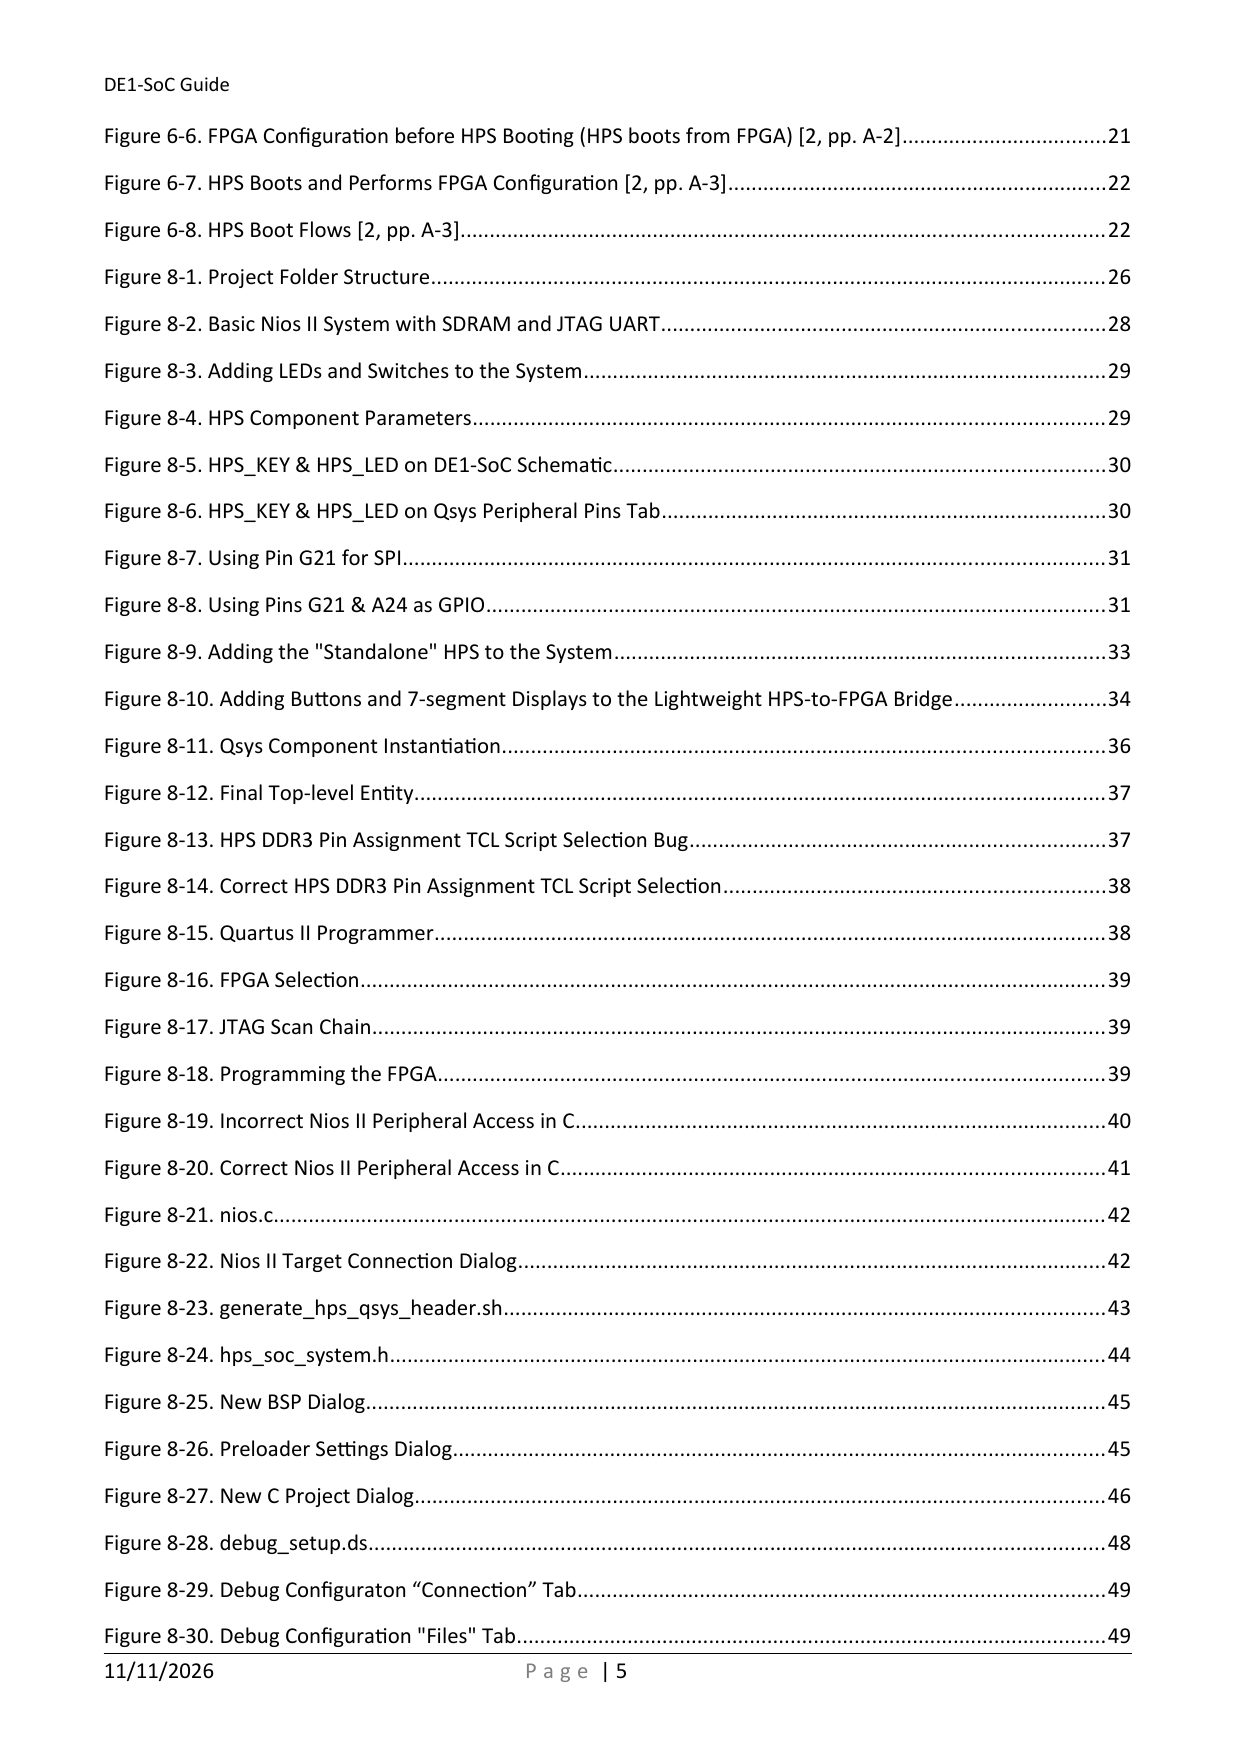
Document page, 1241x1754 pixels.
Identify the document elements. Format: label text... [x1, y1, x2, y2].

text Figure 6-8. HPS Boot Flows [2, pp. A-3] 22 [103, 215, 1132, 243]
text Figure 8-3. Adding LEDs and Switches to the System 29 [103, 356, 1132, 384]
text Figure 8-25. New BSP Dialog 45 [103, 1387, 1132, 1415]
text Figure 8-11. Qsys Component Instantiation 36 [103, 731, 1132, 759]
text Figure 8-24. hps_soc_system.h 44 [103, 1340, 1132, 1368]
text Figure 8-12. Final Top-level Entity 37 [103, 778, 1132, 806]
text Figure 8-17. JTAG Scan Chain 39 [103, 1012, 1132, 1040]
text Figure 8-28. debug_setup.ds 48 [103, 1528, 1132, 1556]
text Figure 8-4. HPS Component Parameters 29 [103, 403, 1132, 431]
text Figure 8-16. FPGA Selection 39 [103, 965, 1132, 993]
text Figure 8-14. Correct HPS DDR3 Pin Assignment TCL Script Selection 38 [103, 872, 1132, 900]
text Figure 8-9. Adding the "Standalone" HPS to the System 33 [103, 637, 1132, 665]
text Figure 8-23. generate_hps_qsys_header.sh 43 [103, 1293, 1132, 1322]
text Figure 8-18. Programming the FPGA 39 [103, 1059, 1132, 1087]
text Figure 8-13. HPS DDR3 Pin Assignment TCL Script Selection Bug 37 [103, 825, 1132, 853]
text Figure 8-20. Correct Nios II Peripheral Access in C 41 [103, 1153, 1132, 1181]
text Figure 8-8. Using Pins G21 & A24 as GPIO 31 [103, 590, 1132, 618]
text Figure 8-1. Project Folder Structure 26 [103, 262, 1132, 290]
text Figure 8-21. nios.c 42 [103, 1200, 1132, 1228]
text Figure 8-7. Using Pin G21 for SPI 31 [103, 543, 1132, 572]
text Figure 6-6. FPGA Configuration before HPS Booting (HPS boots from FPGA) [2, pp. A-2] 21 [103, 122, 1132, 150]
text Figure 8-30. Debug Configuration "Files" Tab 49 [103, 1622, 1132, 1650]
text Figure 8-29. Debug Configuraton “Connection” Tab 49 [103, 1575, 1132, 1603]
text Figure 8-6. HPS_KEY & HPS_LED on Qsys Peripheral Pins Tab 30 [103, 497, 1132, 525]
text Figure 6-7. HPS Boots and Performs FPGA Configuration [2, pp. A-3] 22 [103, 168, 1132, 197]
text Figure 8-22. Nios II Target Connection Dialog 42 [103, 1247, 1132, 1275]
text Figure 8-5. HPS_KEY & HPS_LED on DE1-SoC Schematic 30 [103, 450, 1132, 478]
text Figure 8-26. Preloader Settings Dialog 45 [103, 1434, 1132, 1462]
text Figure 8-15. Quartus II Programmer 38 [103, 918, 1132, 947]
text Figure 8-19. Incorrect Nios II Peripheral Access in C 40 [103, 1106, 1132, 1134]
text Figure 8-27. New C Project Dialog 46 [103, 1481, 1132, 1509]
text Figure 8-10. Adding Buttons and 7-segment Displays to the Lightweight HPS-to-FPGA Bridge 34 [103, 684, 1132, 712]
text Figure 8-2. Basic Nios II System with SDRAM and JTAG UART 28 [103, 309, 1132, 337]
